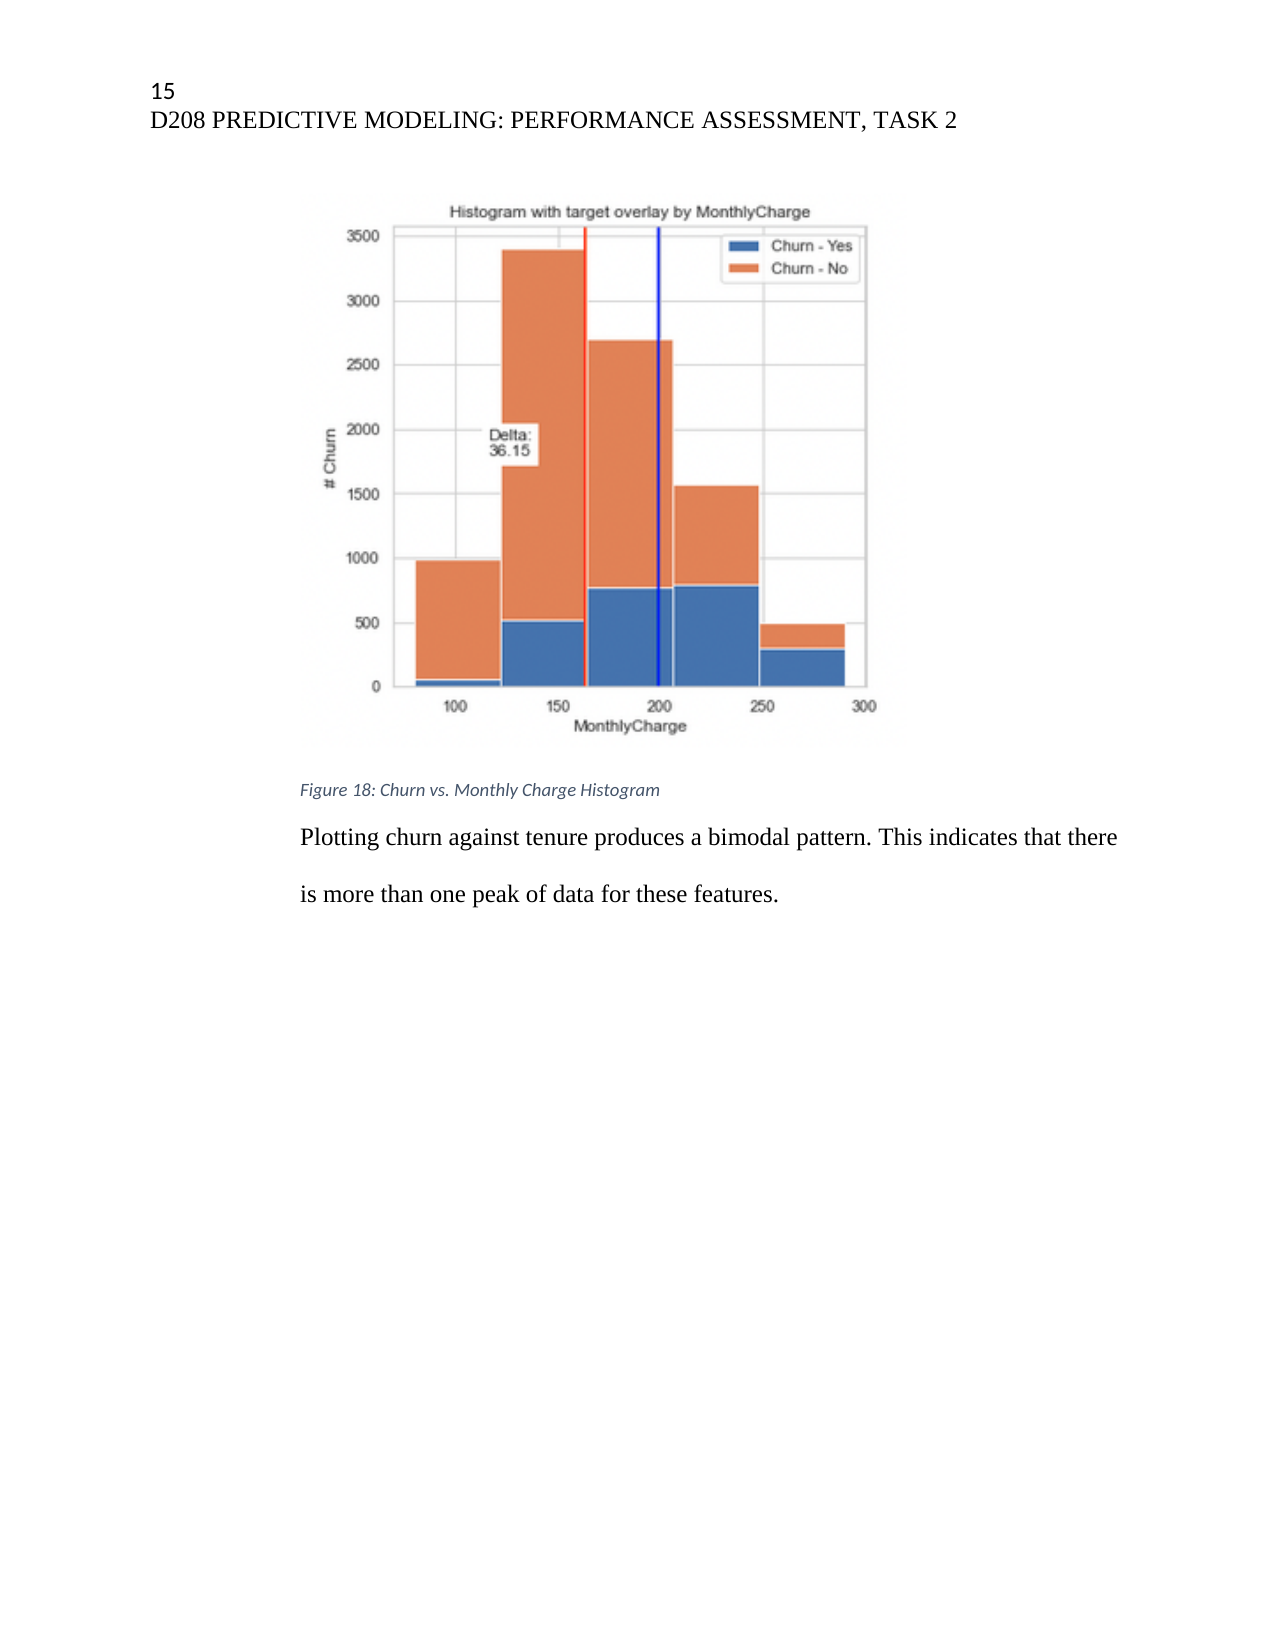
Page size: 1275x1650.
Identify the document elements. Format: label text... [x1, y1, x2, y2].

list Plotting churn against tenure produces a bimodal pattern. This indicates that there is more than one peak of data for these features. [300, 822, 1125, 908]
picture [300, 193, 907, 748]
